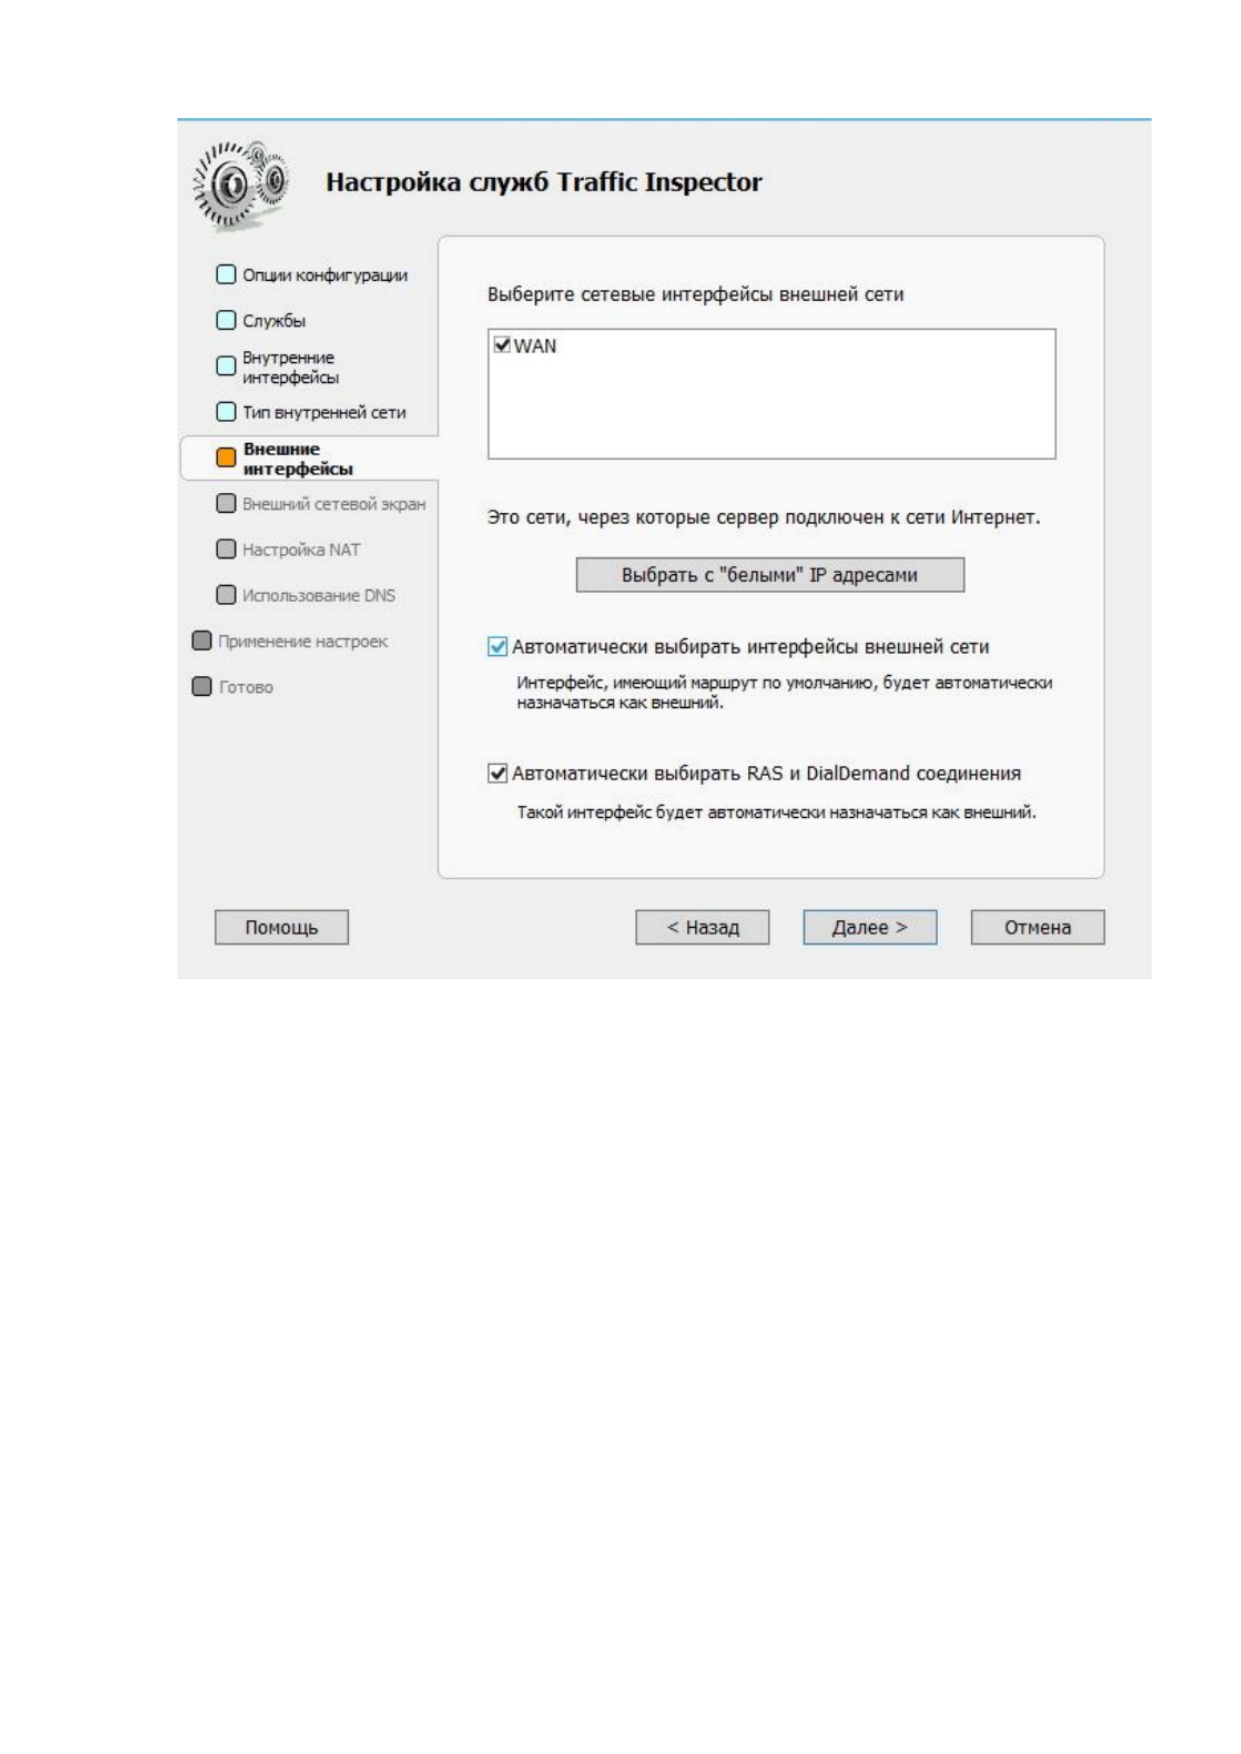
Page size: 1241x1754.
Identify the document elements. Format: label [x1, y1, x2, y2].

picture [177, 118, 1152, 979]
